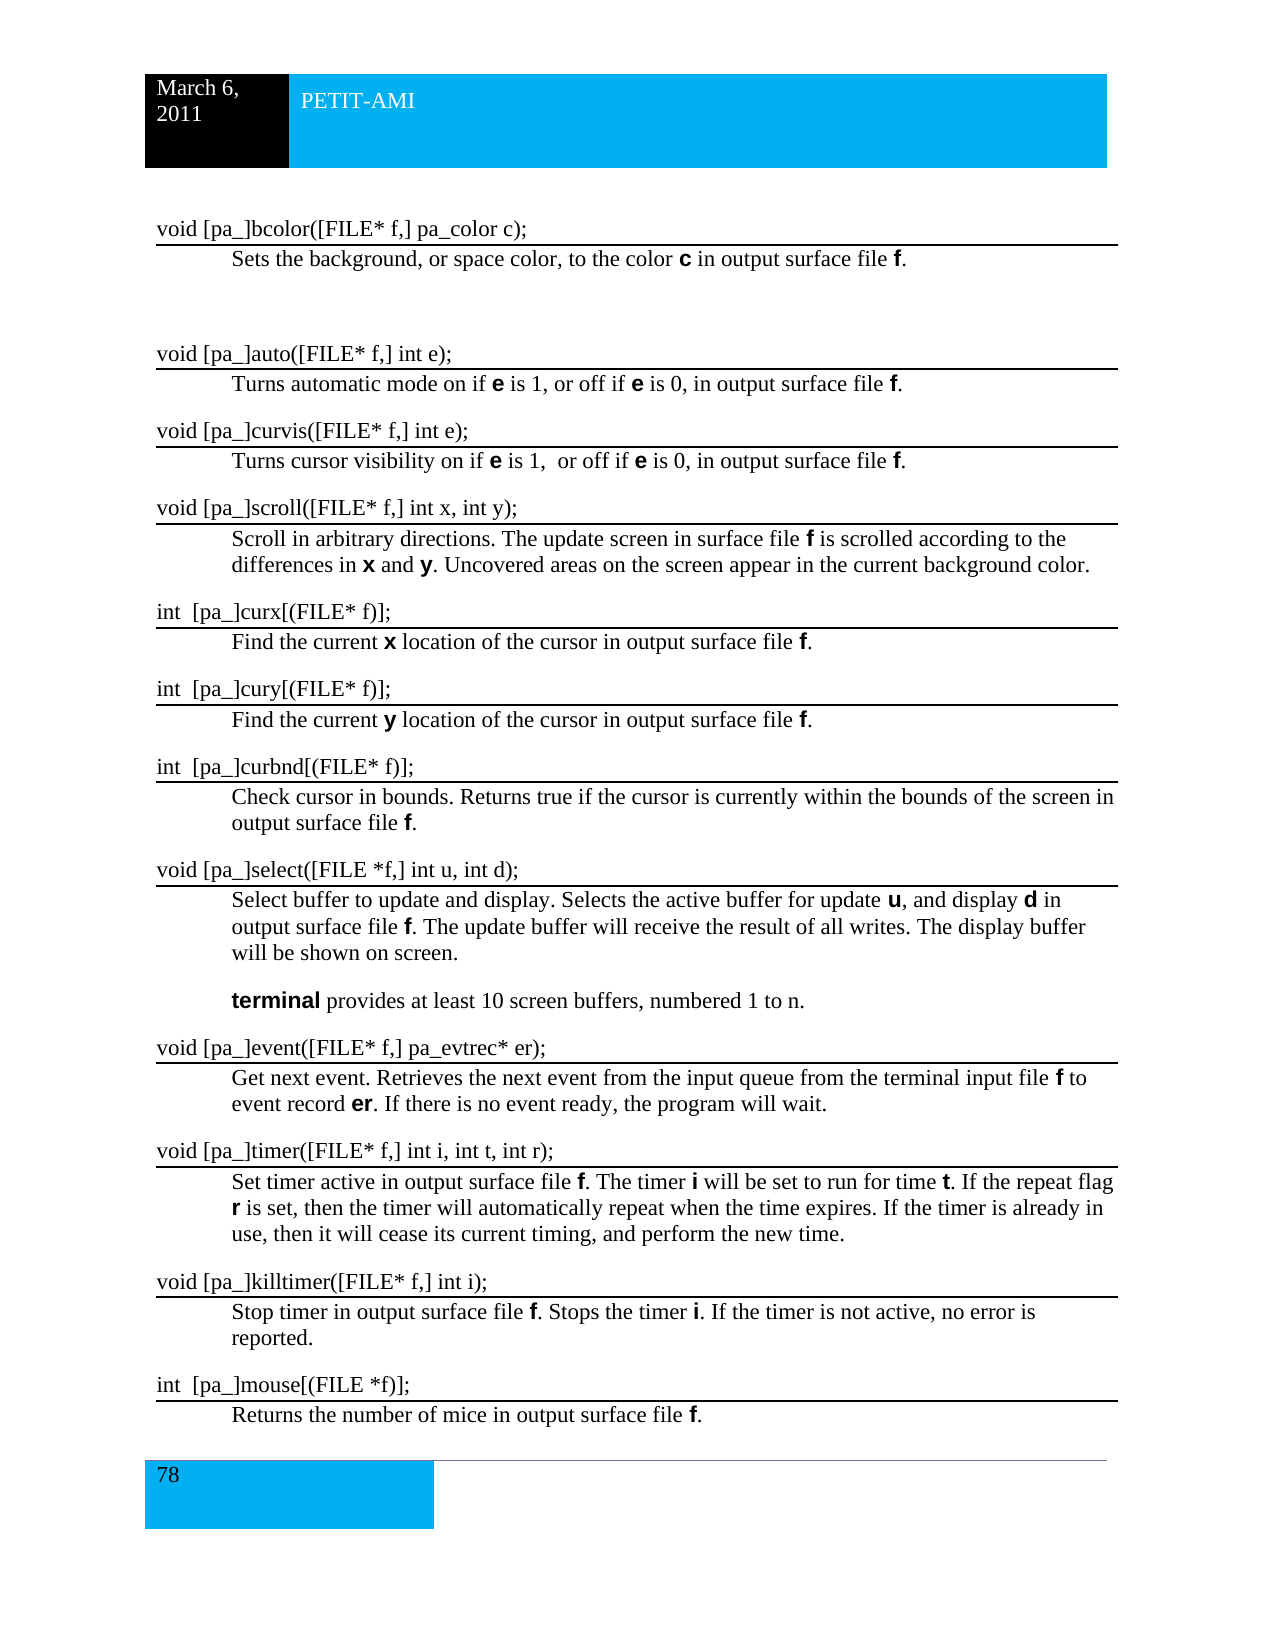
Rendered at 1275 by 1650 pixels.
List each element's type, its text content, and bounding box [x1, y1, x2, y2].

text void [pa_]scroll([FILE* f,] int x, int y); [156, 494, 1118, 523]
text void [pa_]killtimer([FILE* f,] int i); [156, 1268, 1118, 1296]
text void [pa_]bcolor([FILE* f,] pa_color c); [156, 215, 1118, 244]
text void [pa_]auto([FILE* f,] int e); [156, 340, 1118, 368]
text Find the current y location of the cursor in output surface file f. [231, 706, 1118, 732]
text int [pa_]curbnd[(FILE* f)]; [156, 753, 1118, 781]
text Turns automatic mode on if e is 1, or off if e is 0, in output surface file f. [231, 370, 1118, 396]
text void [pa_]event([FILE* f,] pa_evtrec* er); [156, 1034, 1118, 1062]
text Get next event. Retrieves the next event from the input queue from the terminal input file f to event record er. If there is no event ready, the program will wait. [231, 1064, 1118, 1117]
text void [pa_]select([FILE *f,] int u, int d); [156, 856, 1118, 885]
text Stop timer in output surface file f. Stops the timer i. If the timer is not active, no error is reported. [231, 1298, 1118, 1351]
text Turns cursor visibility on if e is 1, or off if e is 0, in output surface file f. [231, 448, 1118, 474]
text int [pa_]cury[(FILE* f)]; [156, 676, 1118, 704]
text Returns the number of mice in output surface file f. [231, 1402, 1118, 1428]
text int [pa_]mouse[(FILE *f)]; [156, 1371, 1118, 1400]
text Select buffer to update and display. Selects the active buffer for update u, and display d in output surface file f. The update buffer will receive the result of all writes. The display buffer will be shown on screen. [231, 887, 1118, 966]
text terminal provides at least 10 screen buffers, numbered 1 to n. [231, 987, 1118, 1013]
text Check cursor in bounds. Returns true if the cursor is currently within the bounds of the screen in output surface file f. [231, 783, 1118, 836]
text void [pa_]curvis([FILE* f,] int e); [156, 417, 1118, 446]
text Scroll in arbitrary directions. The update screen in surface file f is scrolled according to the differences in x and y. Uncovered areas on the screen appear in the current background color. [231, 525, 1118, 577]
text void [pa_]timer([FILE* f,] int i, int t, int r); [156, 1138, 1118, 1166]
text Set timer active in output surface file f. The timer i will be set to run for time t. If the repeat flag r is set, then the timer will automatically repeat when the time expires. If the timer is already in use, then it will cease its current timing, and perform the new time. [231, 1168, 1118, 1247]
text Find the current x location of the cursor in output surface file f. [231, 629, 1118, 655]
text Sets the background, or space color, to the color c in output surface file f. [231, 246, 1118, 272]
text int [pa_]curx[(FILE* f)]; [156, 598, 1118, 627]
